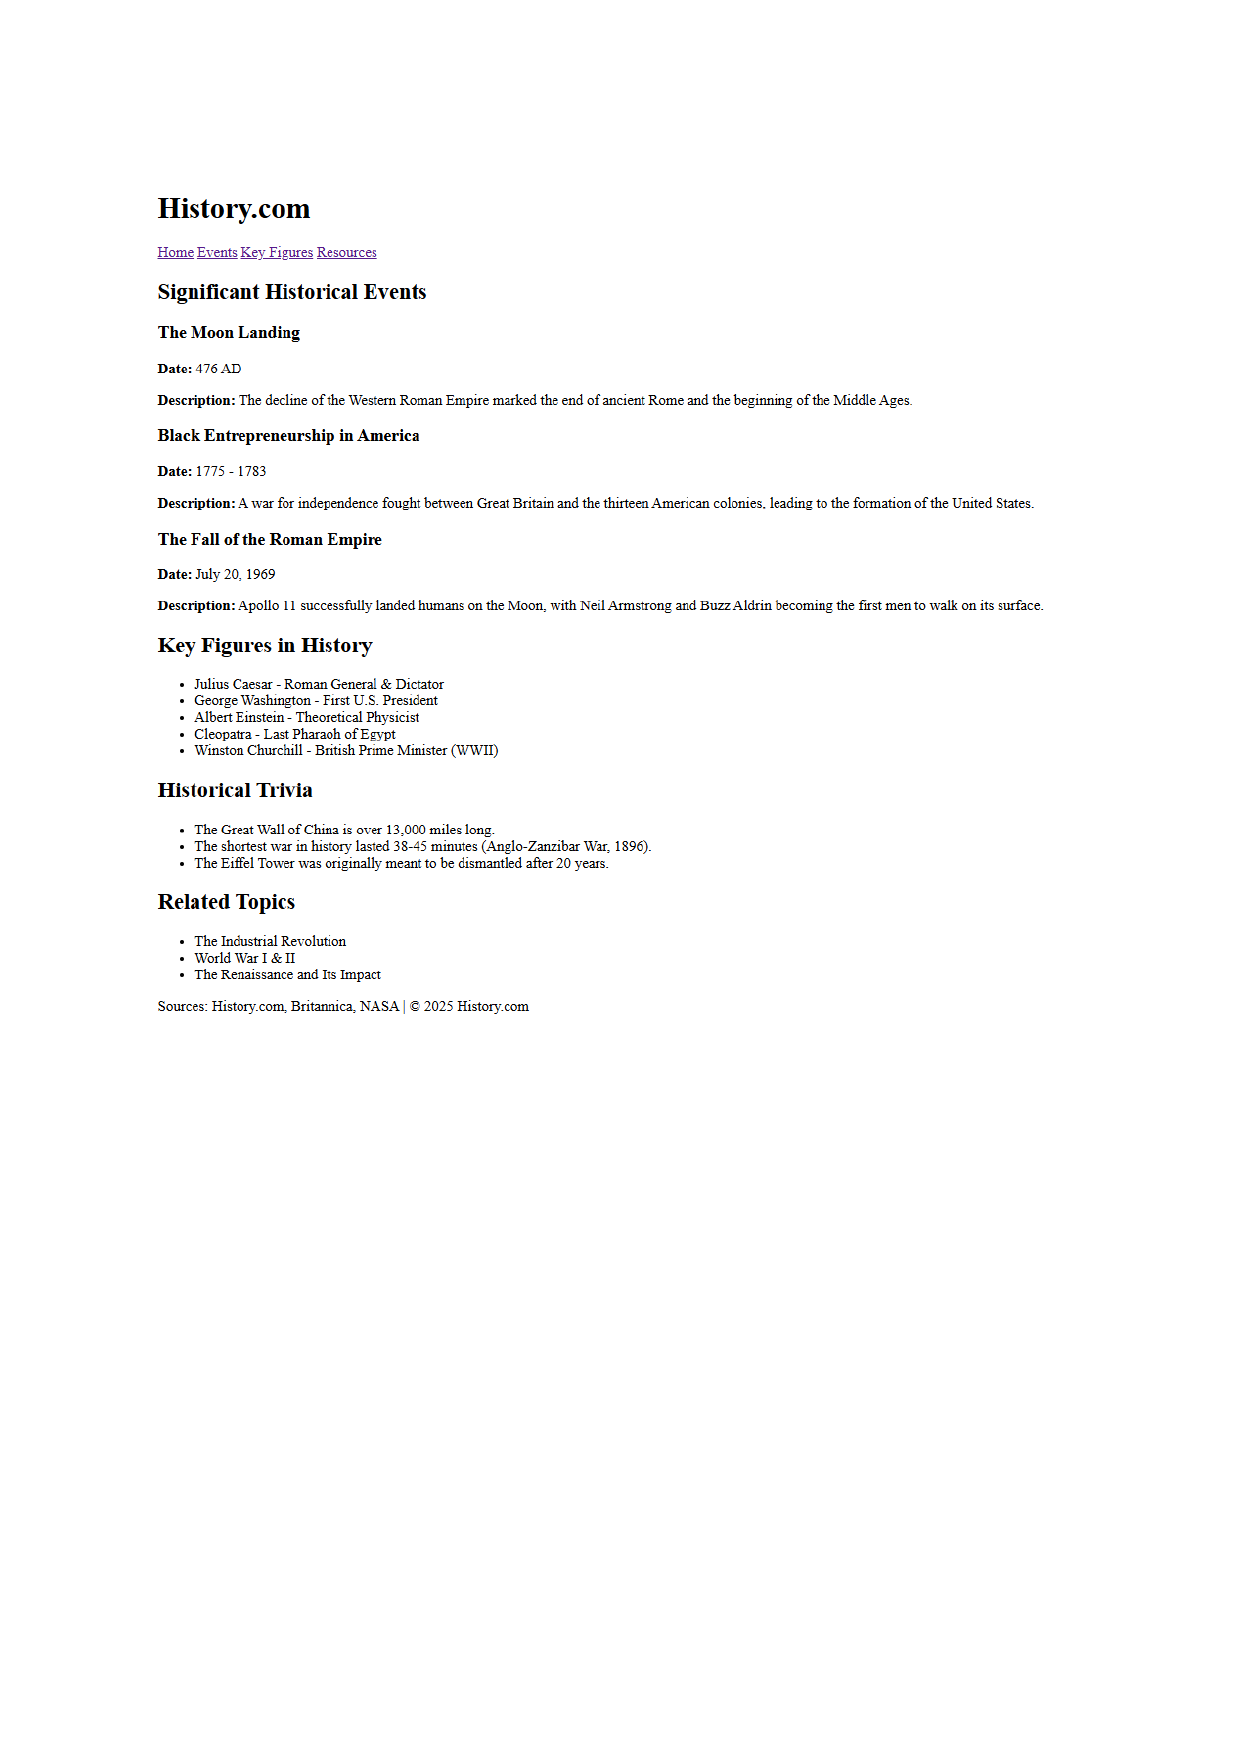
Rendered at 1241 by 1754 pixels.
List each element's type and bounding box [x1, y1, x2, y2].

picture [150, 185, 1091, 1018]
